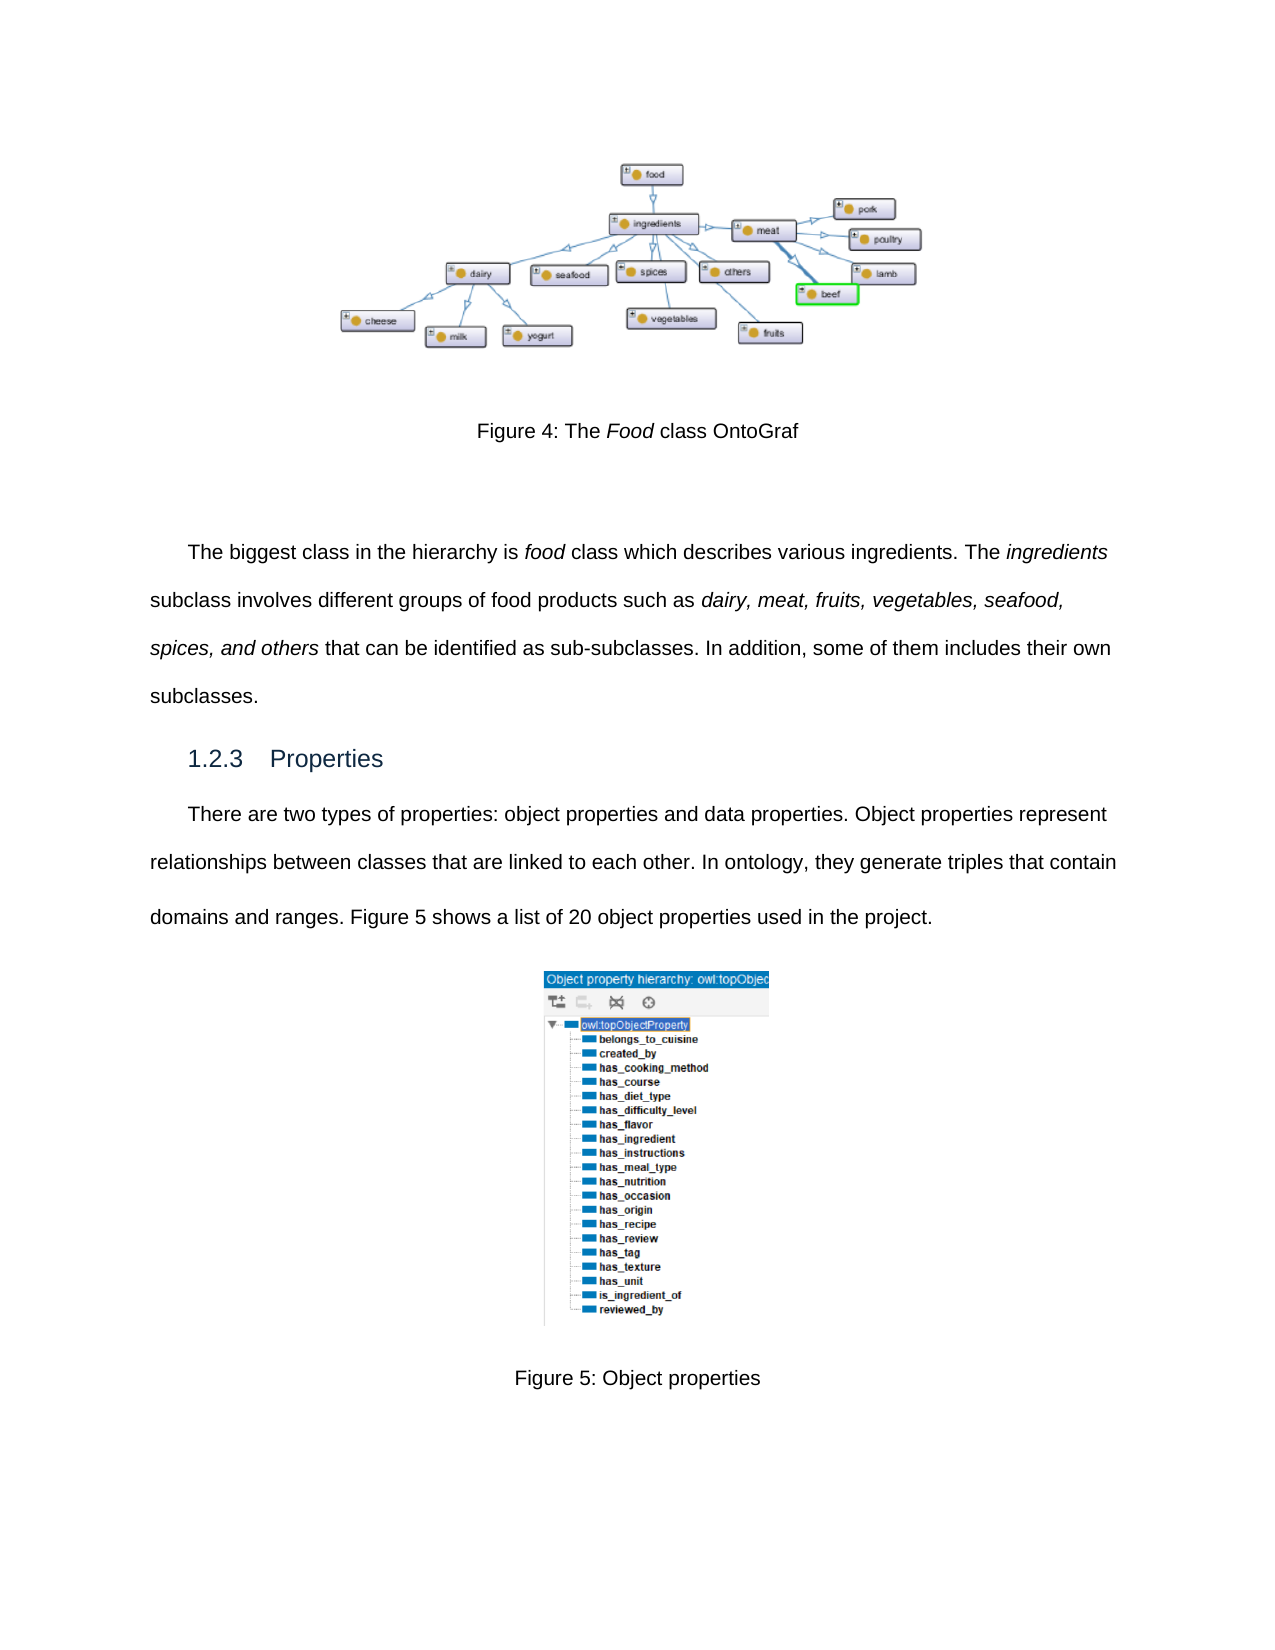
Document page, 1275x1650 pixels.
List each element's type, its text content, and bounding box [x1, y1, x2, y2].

subtitle Properties [187, 744, 1125, 773]
picture [543, 971, 769, 1326]
text There are two types of properties: object properties and data properties. Object properties represent relationships between classes that are linked to each other. In ontology, they generate triples that contain domains and ranges. Figure 5 shows a list of 20 object properties used in the project. [150, 802, 1125, 930]
text The biggest class in the hierarchy is food class which describes various ingredients. The ingredients subclass involves different groups of food products such as dairy, meat, fruits, vegetables, seafood, spices, and others that can be identified as sub-subclasses. In addition, some of them includes their own subclasses. [150, 540, 1125, 708]
picture [333, 150, 942, 379]
text Figure 5: Object properties [150, 1366, 1125, 1390]
text Figure 4: The Food class OntoGraf [150, 419, 1125, 443]
